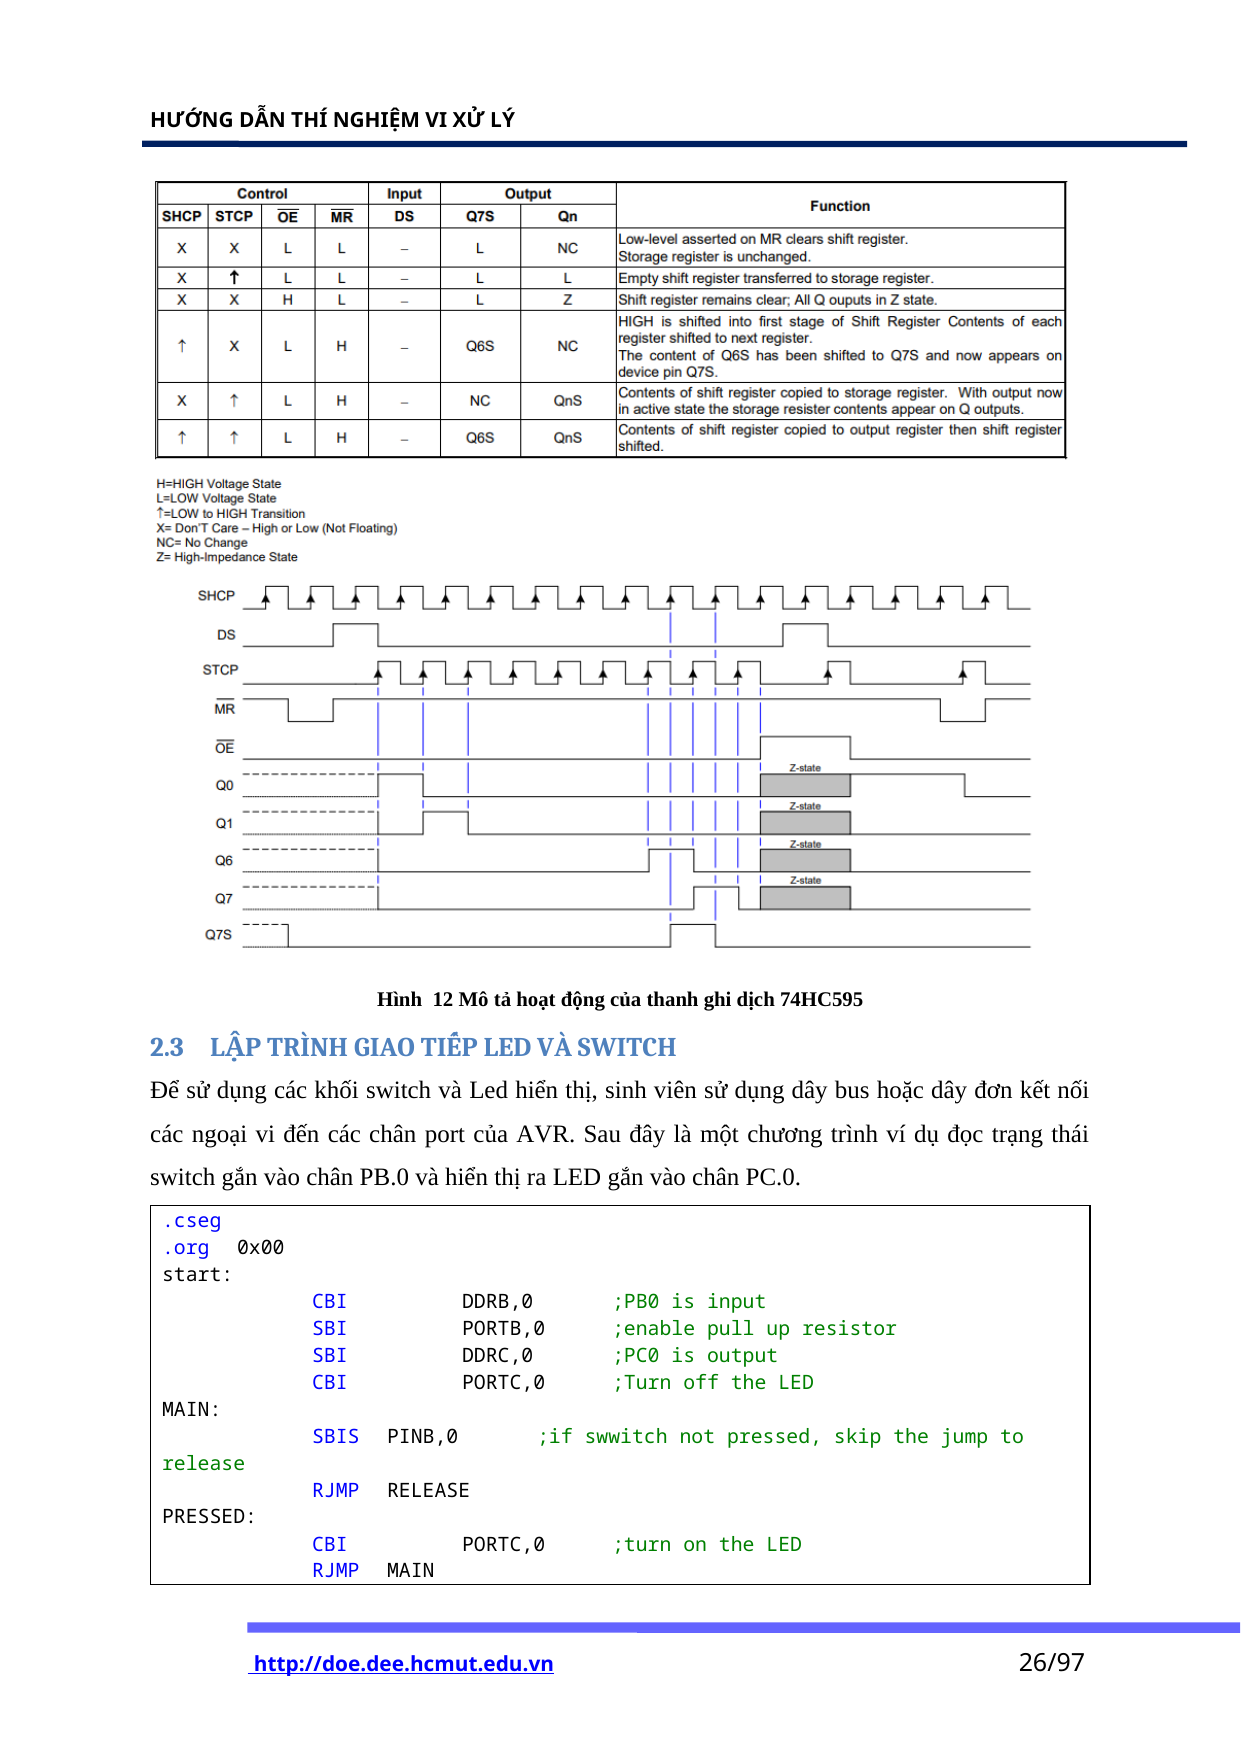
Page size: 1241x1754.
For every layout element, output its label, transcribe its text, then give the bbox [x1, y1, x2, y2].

subtitle LẬP TRÌNH GIAO TIẾP LED VÀ SWITCH [150, 1032, 1090, 1063]
picture [150, 180, 1091, 961]
text Để sử dụng các khối switch và Led hiển thị, sinh viên sử dụng dây bus hoặc dây đơn kết nối các ngoại vi đến các chân port của AVR. Sau đây là một chương trình ví dụ đọc trạng thái switch gắn vào chân PB.0 và hiển thị ra LED gắn vào chân PC.0. [150, 1076, 1090, 1191]
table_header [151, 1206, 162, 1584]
